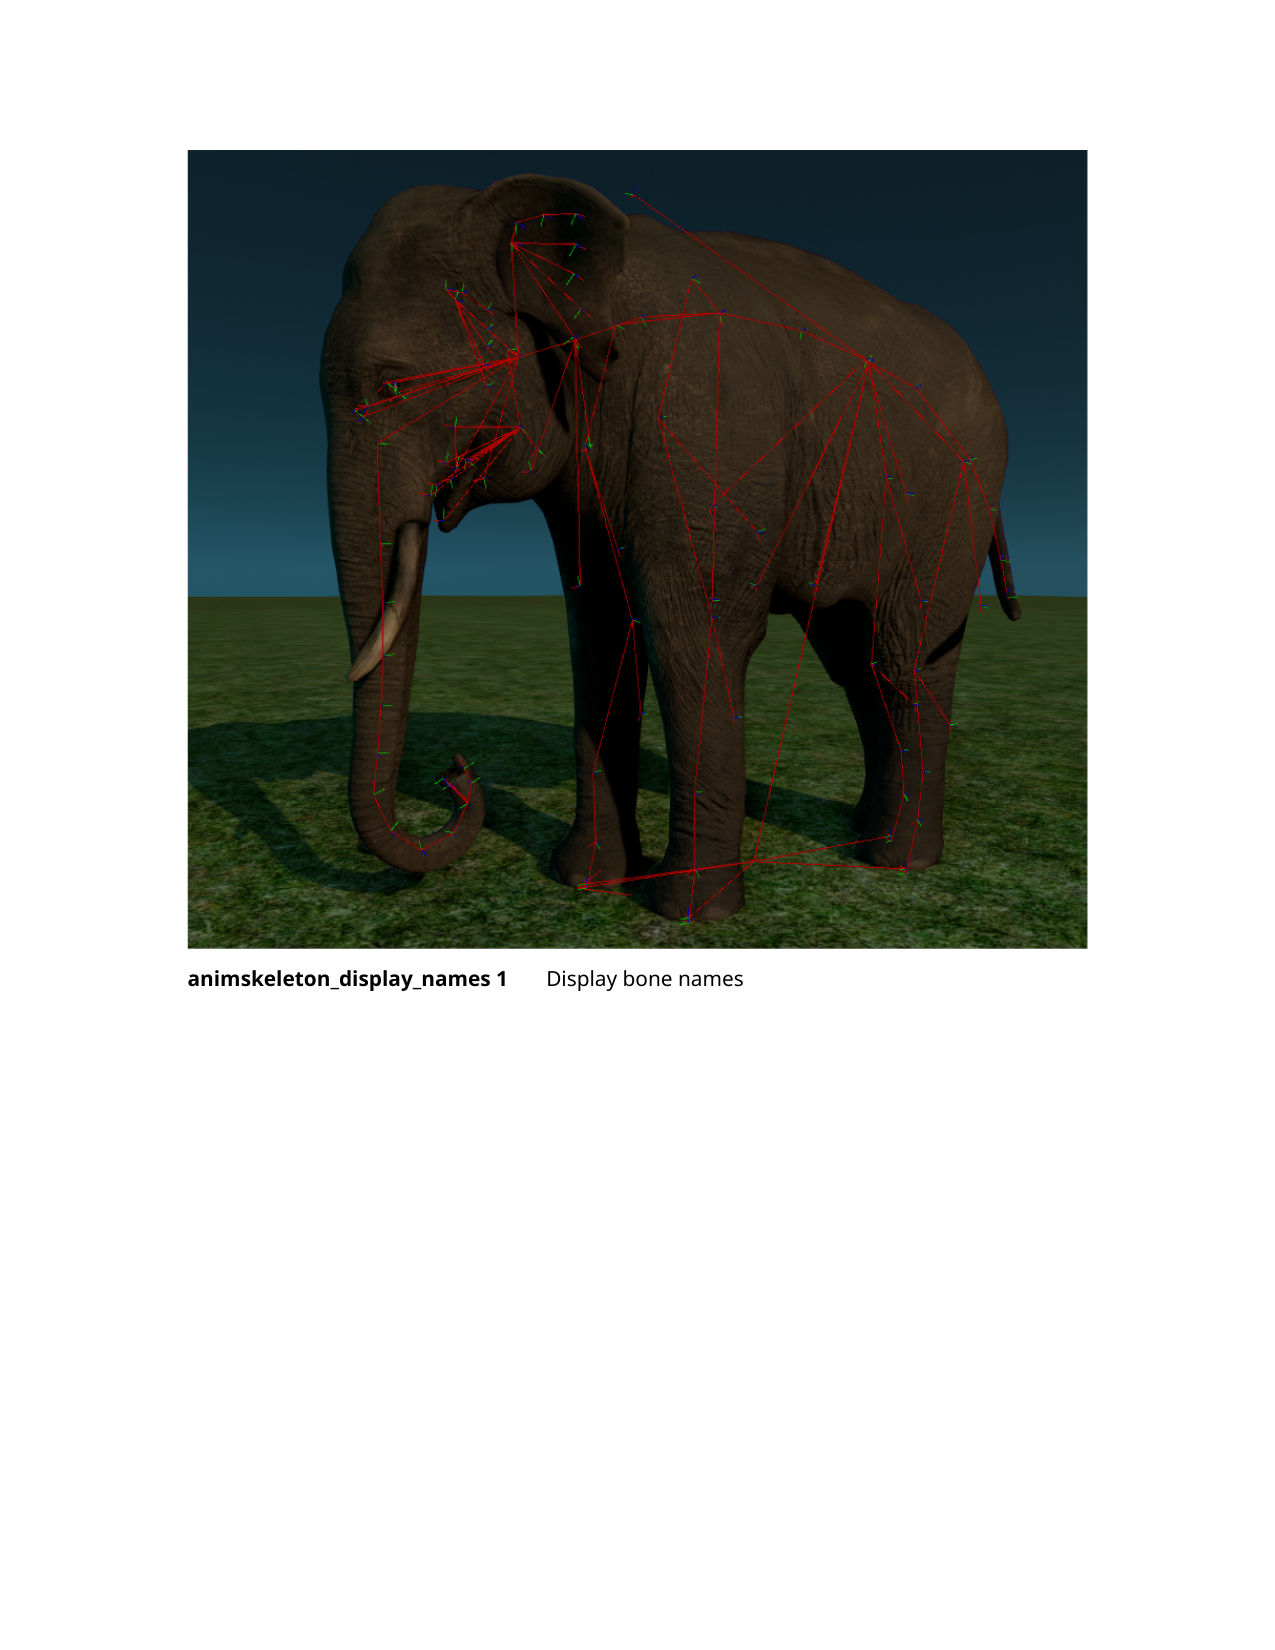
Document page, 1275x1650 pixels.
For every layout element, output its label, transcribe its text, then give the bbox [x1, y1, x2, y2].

picture [187, 150, 1088, 949]
text animskeleton_display_names 1 Display bone names [187, 964, 1087, 992]
